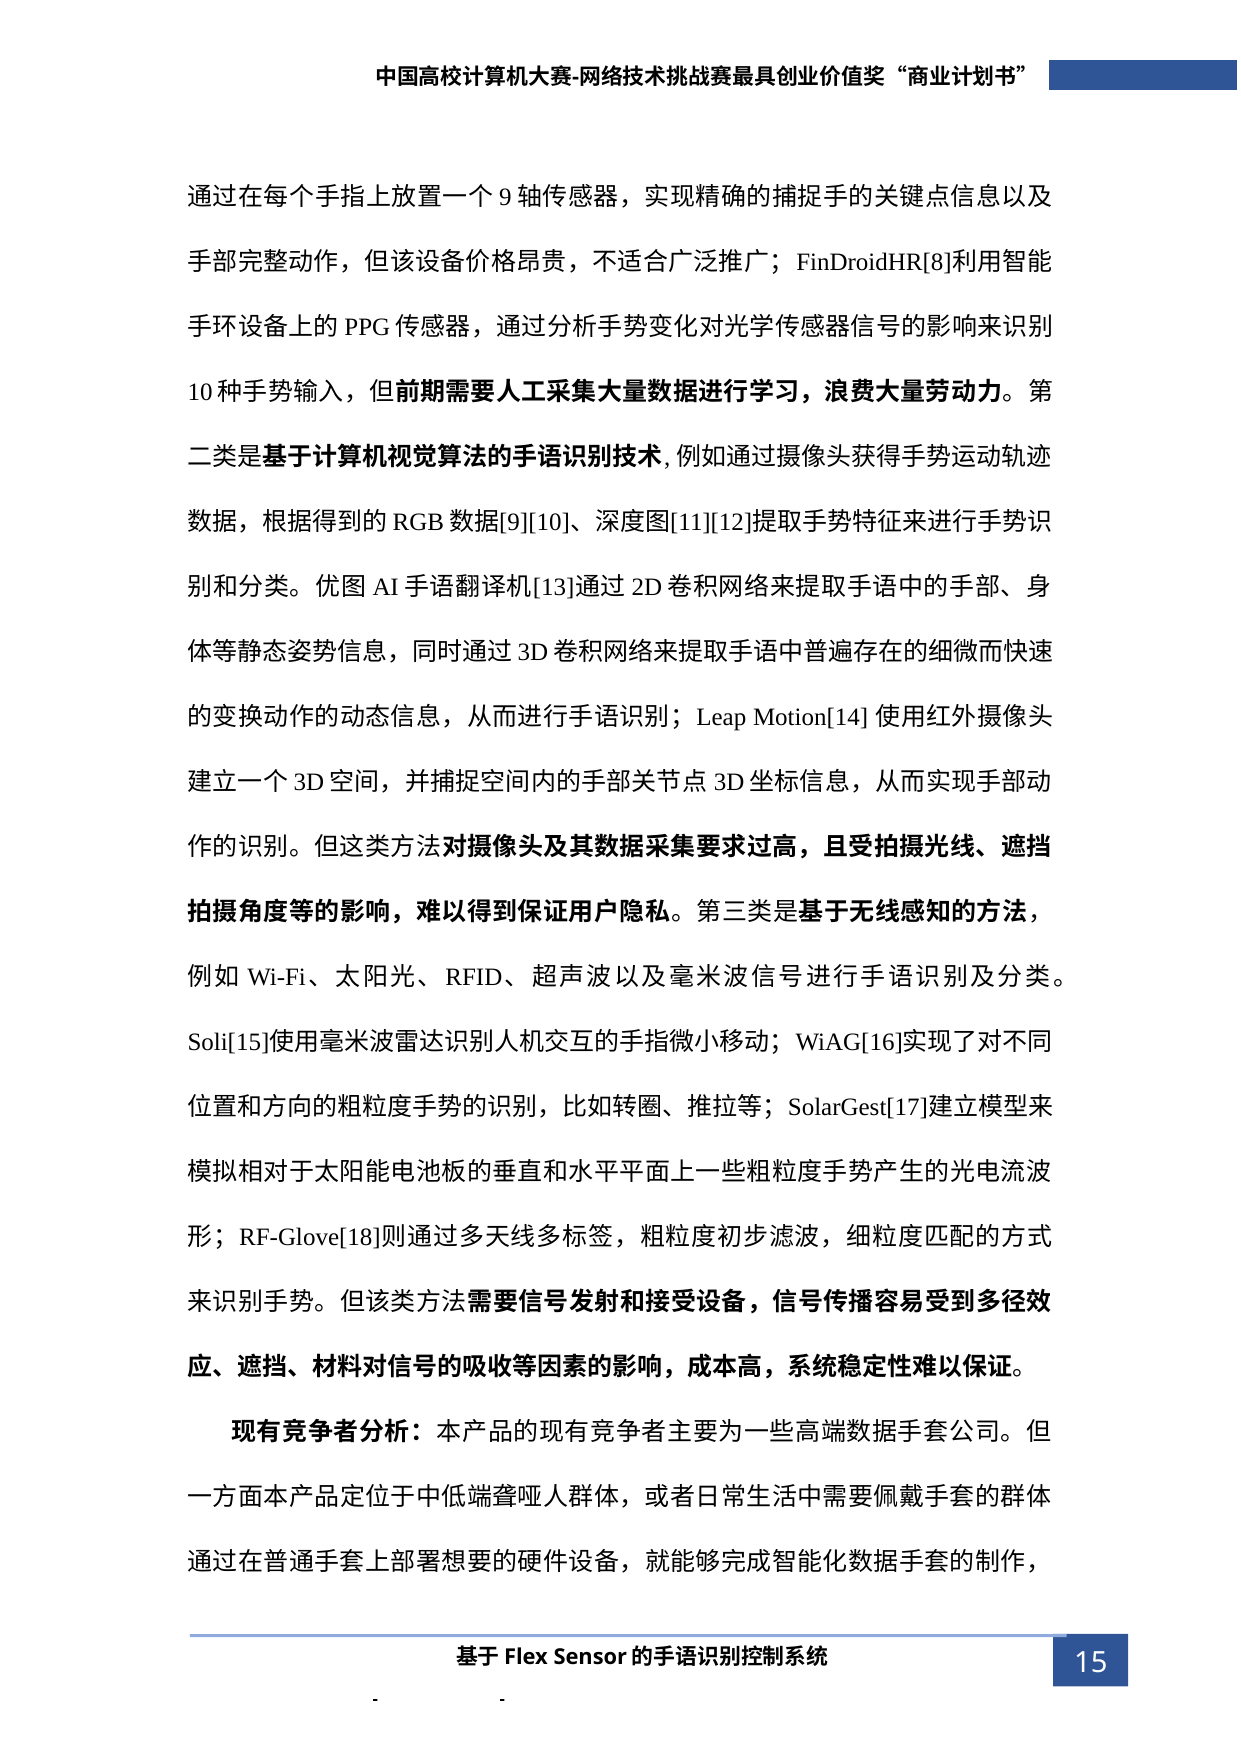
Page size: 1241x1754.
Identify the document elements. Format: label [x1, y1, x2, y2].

text [187, 162, 1053, 1397]
text [187, 1397, 1053, 1592]
